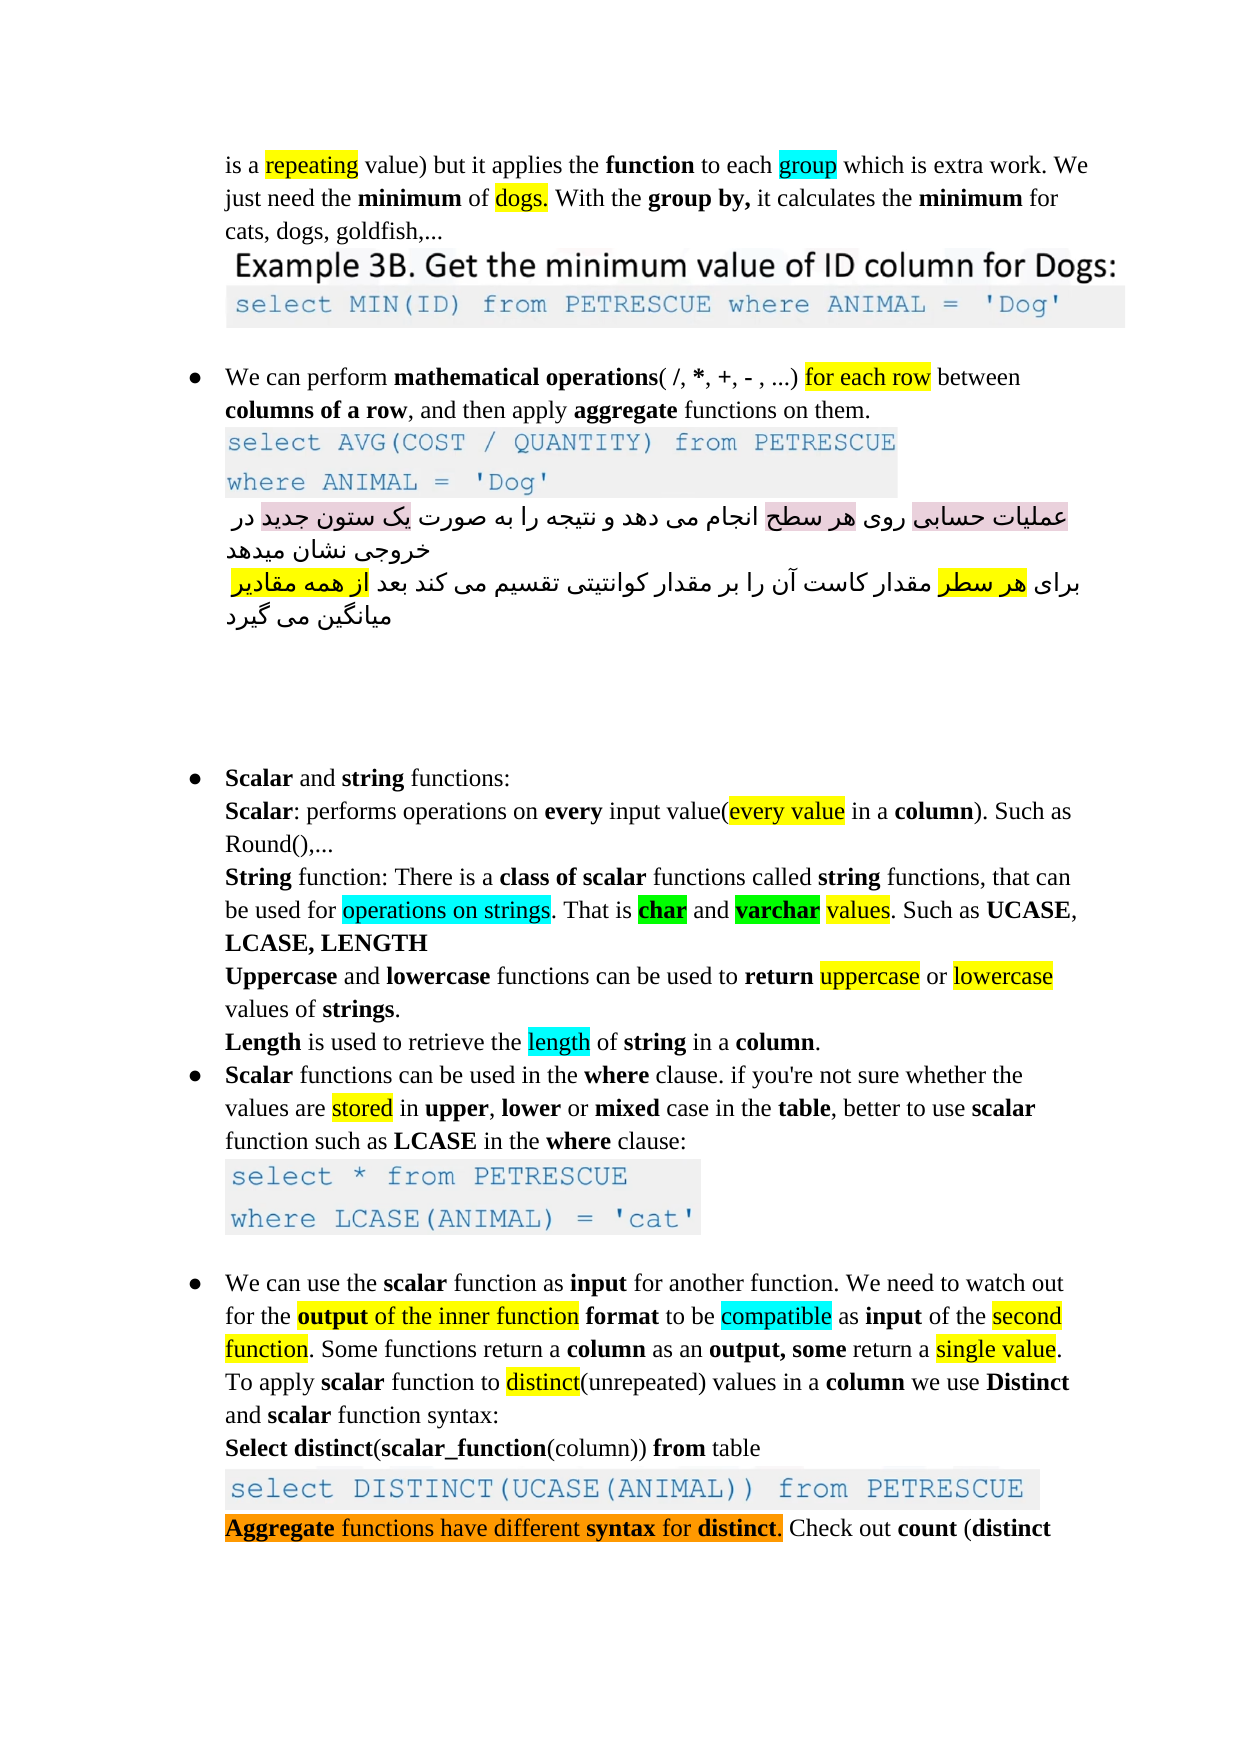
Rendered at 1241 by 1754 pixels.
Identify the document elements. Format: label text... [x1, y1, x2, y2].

list Scalar functions can be used in the where clause. if you're not sure whether the values are stored in upper, lower or mixed case in the table, better to use scalar function such as LCASE in the where clause: [187, 1060, 1090, 1155]
picture [225, 248, 1125, 328]
picture [225, 1159, 701, 1235]
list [187, 150, 1090, 358]
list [187, 1268, 1090, 1542]
picture [225, 427, 898, 498]
list We can perform mathematical operations( /, *, +, - , ...) for each row between columns of a row, and then apply aggregate functions on them. عملیات حسابی روی هر سطح انجام می دهد و نتیجه را به صورت یک ستون جدید در خروجی نشان میدهد برای هر سطر مقدار کاست آن را بر مقدار کوانتیتی تقسیم می کند بعد از همه مقادیر میانگین می گیرد [187, 362, 1090, 759]
list Scalar and string functions: Scalar: performs operations on every input value(every value in a column). Such as Round(),... String function: There is a class of scalar functions called string functions, that can be used for operations on strings. That is char and varchar values. Such as UCASE, LCASE, LENGTH Uppercase and lowercase functions can be used to return uppercase or lowercase values of strings. Length is used to retrieve the length of string in a column. [187, 763, 1090, 1056]
picture [225, 1466, 1040, 1510]
